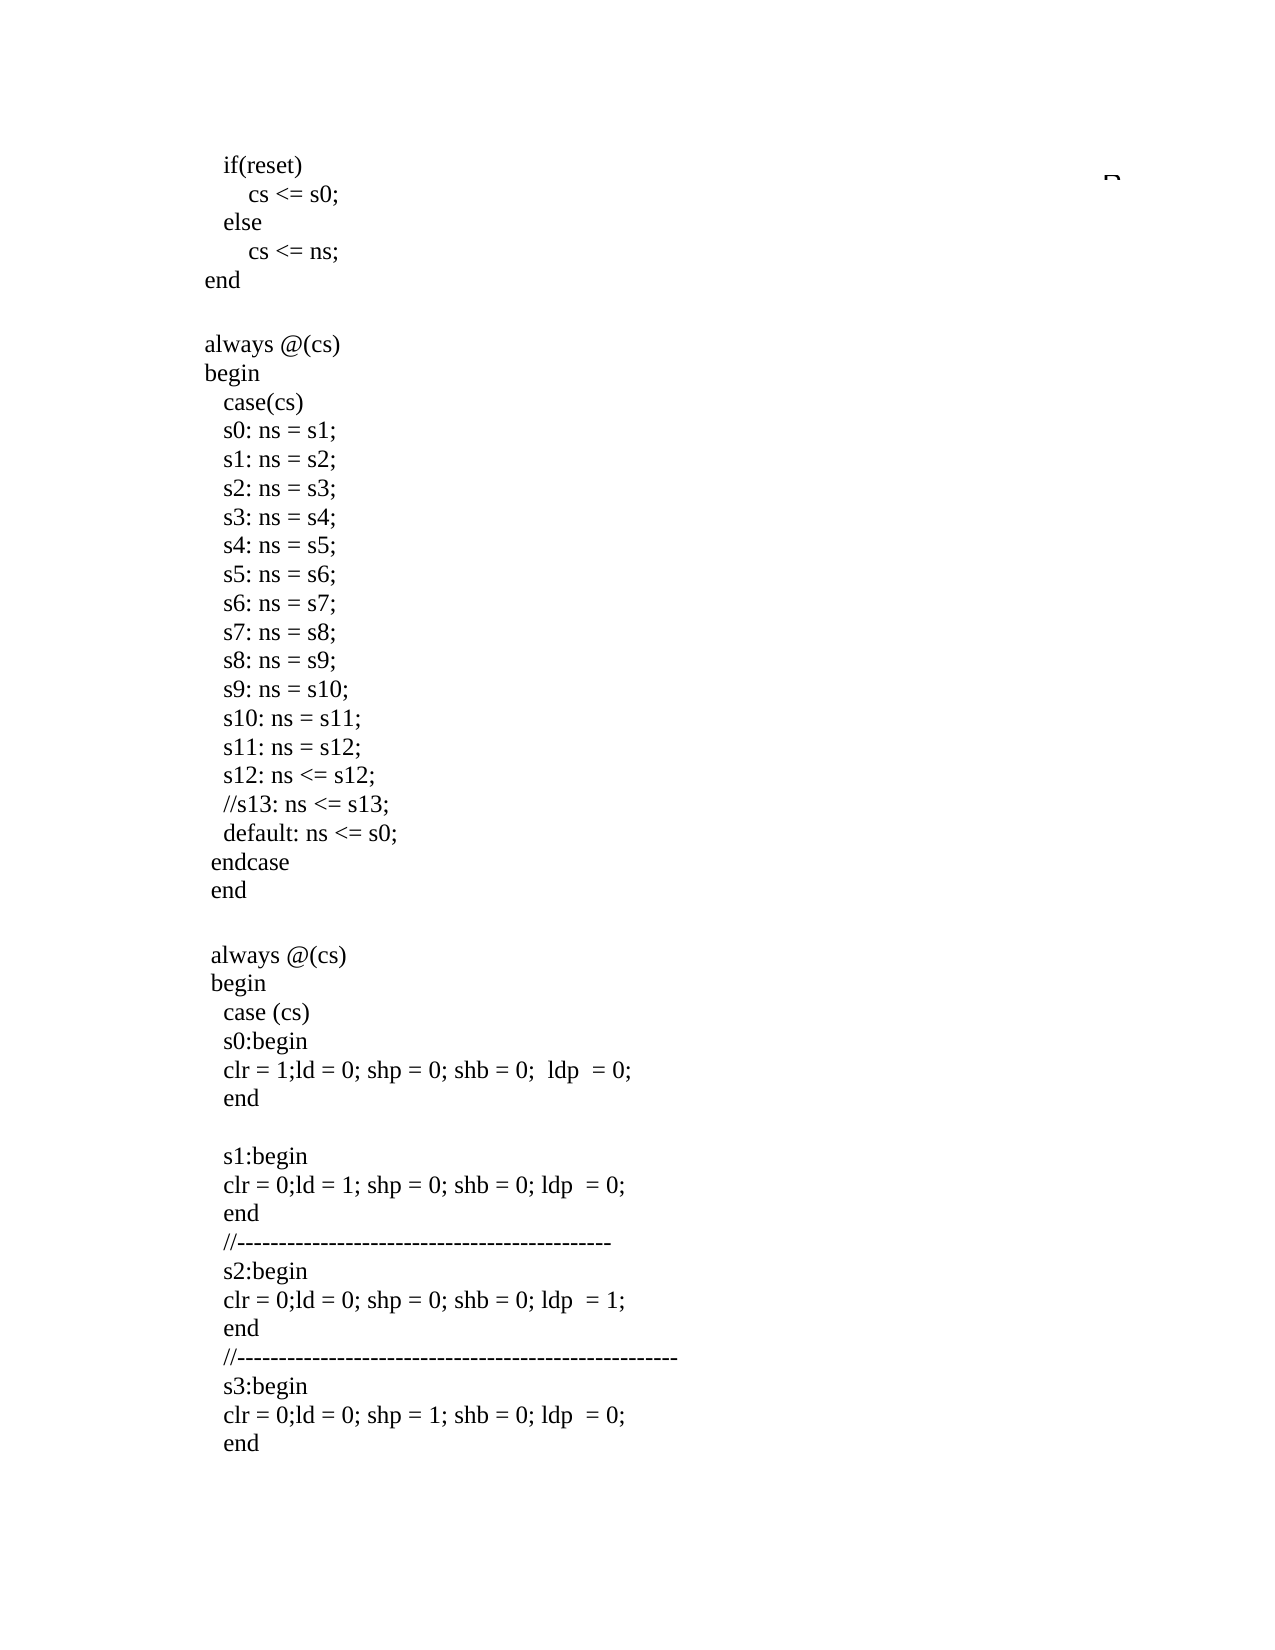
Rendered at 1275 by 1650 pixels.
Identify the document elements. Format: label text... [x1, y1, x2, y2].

subtitle //s13: ns <= s13; [173, 789, 1125, 818]
subtitle s2:begin [173, 1256, 1125, 1285]
subtitle if(reset) [173, 150, 1125, 179]
subtitle case(cs) [173, 387, 1125, 416]
subtitle end [173, 876, 1125, 904]
subtitle end [173, 265, 1125, 294]
subtitle s3:begin [173, 1371, 1125, 1400]
subtitle clr = 0;ld = 0; shp = 1; shb = 0; ldp = 0; [173, 1400, 1125, 1428]
subtitle s1:begin [173, 1141, 1125, 1170]
subtitle s9: ns = s10; [173, 674, 1125, 703]
subtitle s8: ns = s9; [173, 646, 1125, 674]
subtitle cs <= ns; [173, 236, 1125, 265]
subtitle clr = 0;ld = 1; shp = 0; shb = 0; ldp = 0; [173, 1170, 1125, 1198]
subtitle always @(cs) [173, 329, 1125, 358]
subtitle end [173, 1428, 1125, 1457]
subtitle s6: ns = s7; [173, 588, 1125, 617]
subtitle s4: ns = s5; [173, 531, 1125, 559]
subtitle case (cs) [173, 997, 1125, 1026]
subtitle end [173, 1083, 1125, 1112]
subtitle s5: ns = s6; [173, 559, 1125, 588]
subtitle end [173, 1198, 1125, 1227]
subtitle default: ns <= s0; [173, 818, 1125, 847]
subtitle s0: ns = s1; [173, 416, 1125, 444]
subtitle s1: ns = s2; [173, 444, 1125, 473]
subtitle clr = 1;ld = 0; shp = 0; shb = 0; ldp = 0; [173, 1055, 1125, 1083]
subtitle s3: ns = s4; [173, 502, 1125, 531]
subtitle s7: ns = s8; [173, 617, 1125, 646]
subtitle end [173, 1313, 1125, 1342]
subtitle cs <= s0; [173, 179, 1125, 207]
subtitle always @(cs) [173, 940, 1125, 968]
subtitle //--------------------------------------------- [173, 1227, 1125, 1256]
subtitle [173, 1285, 1125, 1313]
subtitle begin [173, 358, 1125, 387]
subtitle //----------------------------------------------------- [173, 1342, 1125, 1371]
subtitle s2: ns = s3; [173, 473, 1125, 502]
subtitle s12: ns <= s12; [173, 761, 1125, 789]
subtitle s11: ns = s12; [173, 732, 1125, 761]
subtitle s10: ns = s11; [173, 703, 1125, 732]
subtitle else [173, 207, 1125, 236]
subtitle begin [173, 968, 1125, 997]
subtitle s0:begin [173, 1026, 1125, 1055]
subtitle endcase [173, 847, 1125, 876]
